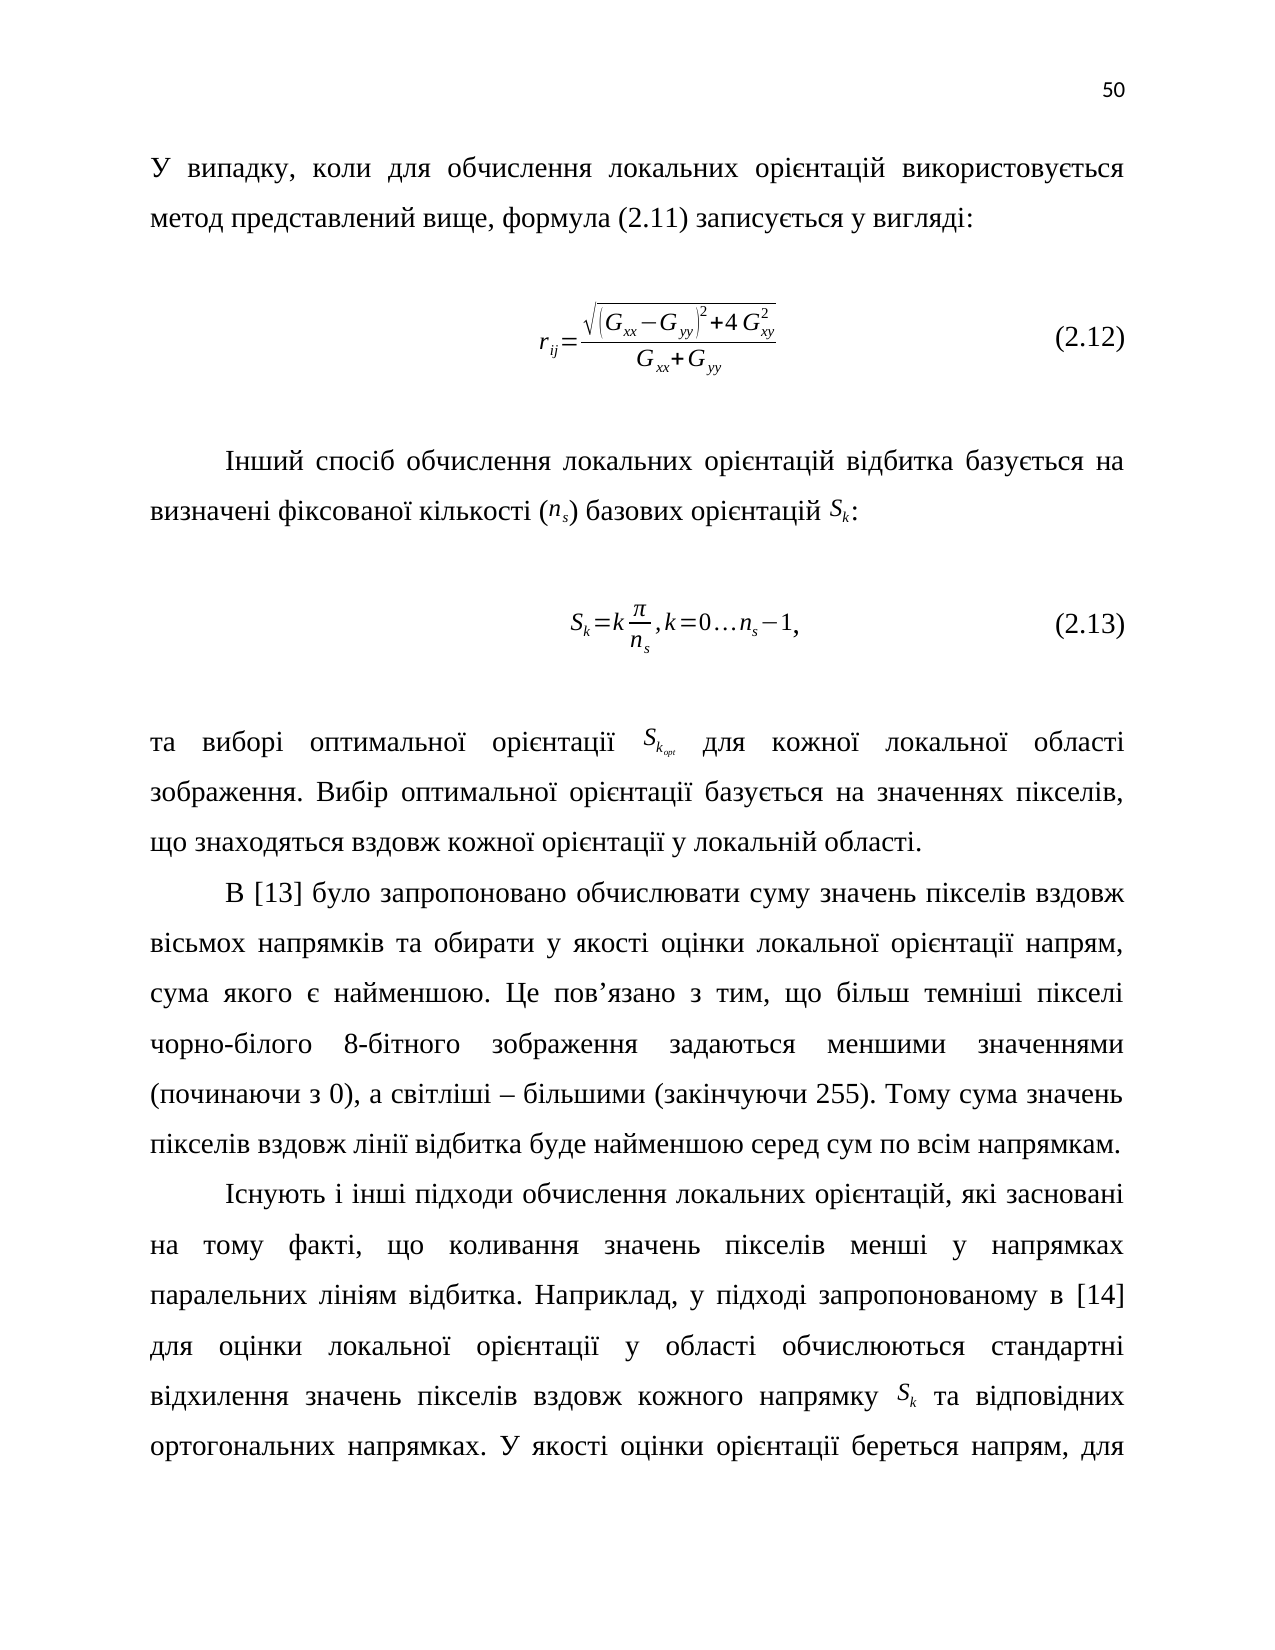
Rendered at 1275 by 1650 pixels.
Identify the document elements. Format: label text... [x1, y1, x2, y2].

text , (2.13) [150, 594, 1125, 657]
text У випадку, коли для обчислення локальних орієнтацій використовується метод представлений вище, формула (2.11) записується у вигляді: [150, 150, 1125, 234]
text (2.12) [150, 301, 1125, 376]
text В [13] було запропоновано обчислювати суму значень пікселів вздовж вісьмох напрямків та обирати у якості оцінки локальної орієнтації напрям, сума якого є найменшою. Це пов’язано з тим, що більш темніші пікселі чорно-білого 8-бітного зображення задаються меншими значеннями (починаючи з 0), а світліші – більшими (закінчуючи 255). Тому сума значень пікселів вздовж лінії відбитка буде найменшою серед сум по всім напрямкам. [150, 875, 1125, 1160]
text та виборі оптимальної орієнтації для кожної локальної області зображення. Вибір оптимальної орієнтації базується на значеннях пікселів, що знаходяться вздовж кожної орієнтації у локальній області. [150, 724, 1125, 858]
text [150, 1177, 1125, 1462]
text Інший спосіб обчислення локальних орієнтацій відбитка базується на визначені фіксованої кількості () базових орієнтацій : [150, 443, 1125, 527]
